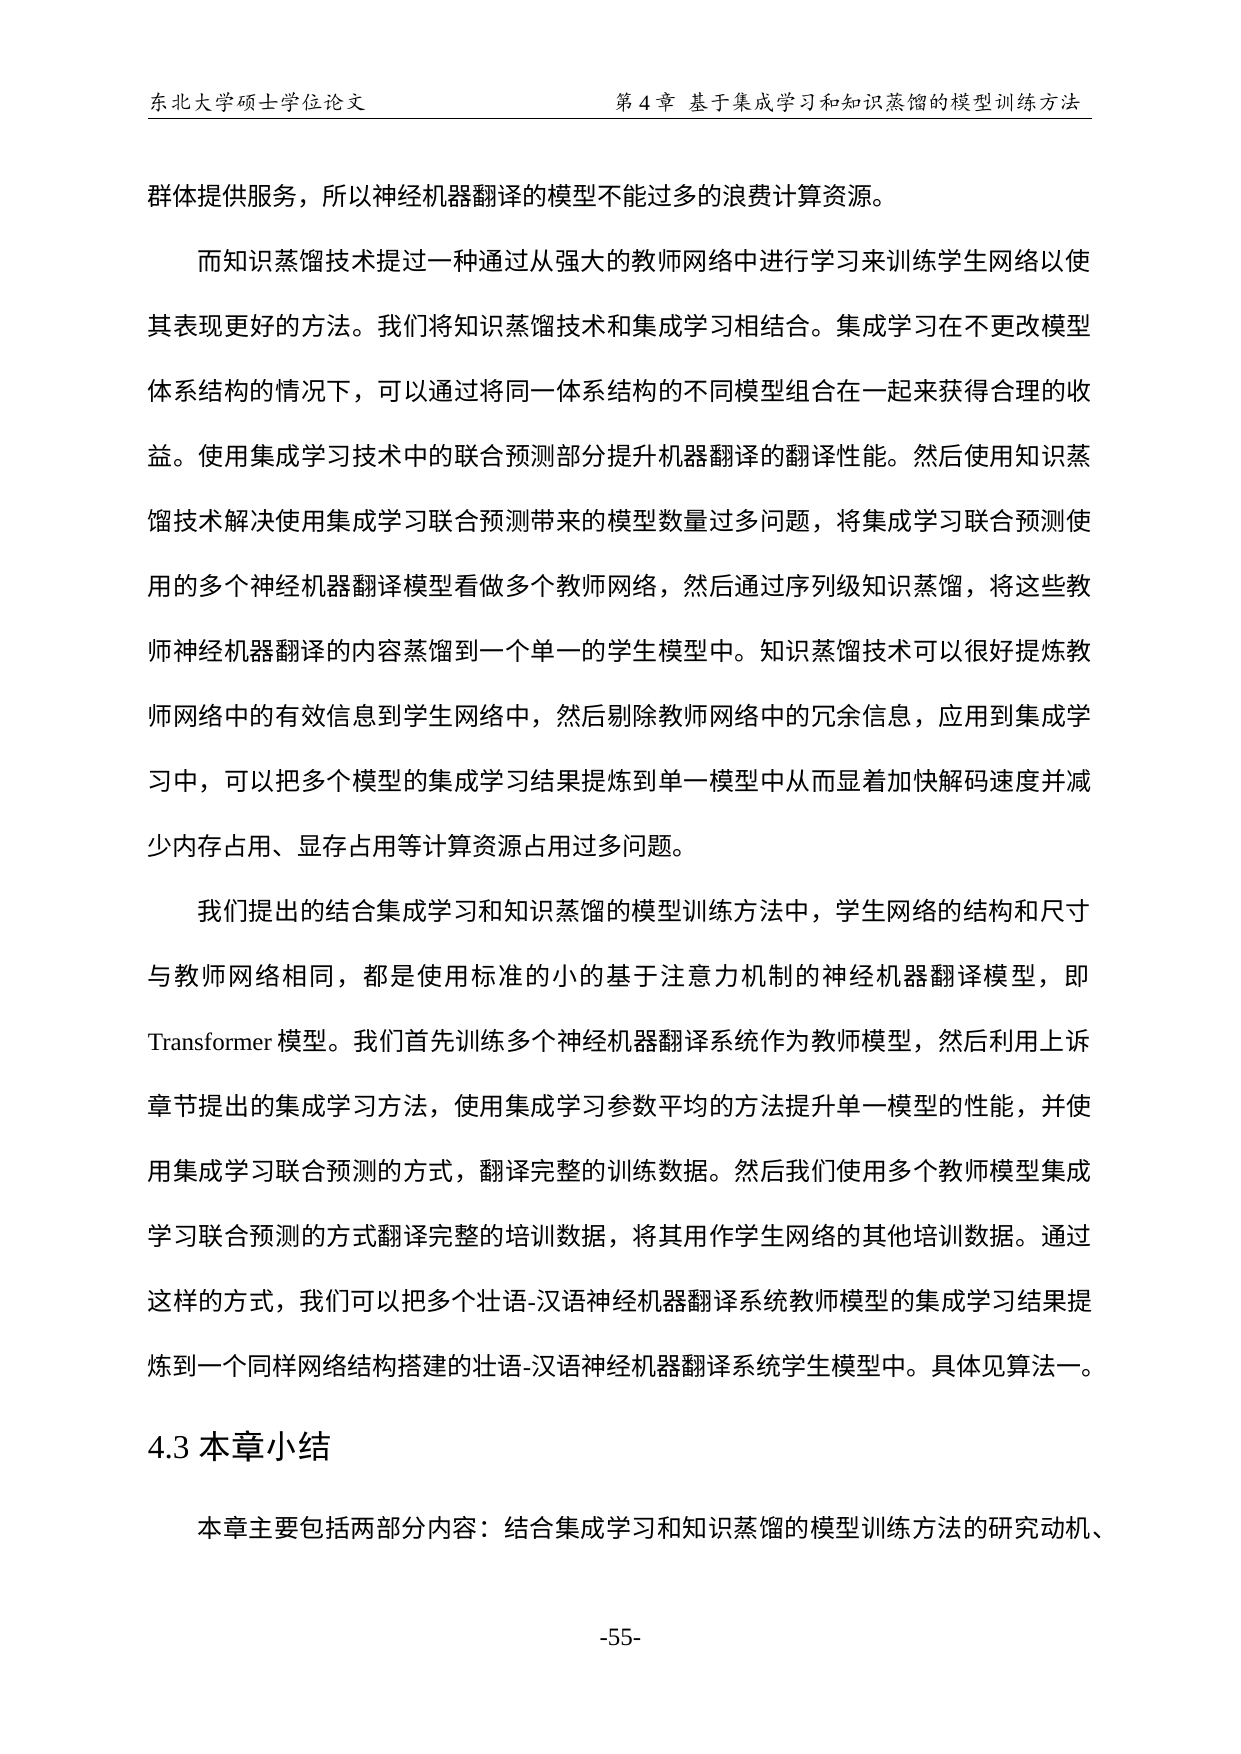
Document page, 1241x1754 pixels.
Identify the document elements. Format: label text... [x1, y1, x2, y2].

text 4.3 本章小结 [148, 1413, 1092, 1478]
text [148, 162, 1092, 227]
text 我们提出的结合集成学习和知识蒸馏的模型训练方法中，学生网络的结构和尺寸与教师网络相同，都是使用标准的小的基于注意力机制的神经机器翻译模型，即Transformer模型。我们首先训练多个神经机器翻译系统作为教师模型，然后利用上诉章节提出的集成学习方法，使用集成学习参数平均的方法提升单一模型的性能，并使用集成学习联合预测的方式，翻译完整的训练数据。然后我们使用多个教师模型集成学习联合预测的方式翻译完整的培训数据，将其用作学生网络的其他培训数据。通过这样的方式，我们可以把多个壮语-汉语神经机器翻译系统教师模型的集成学习结果提炼到一个同样网络结构搭建的壮语-汉语神经机器翻译系统学生模型中。具体见算法一。 [148, 877, 1092, 1397]
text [148, 1494, 1092, 1559]
text 而知识蒸馏技术提过一种通过从强大的教师网络中进行学习来训练学生网络以使其表现更好的方法。我们将知识蒸馏技术和集成学习相结合。集成学习在不更改模型体系结构的情况下，可以通过将同一体系结构的不同模型组合在一起来获得合理的收益。使用集成学习技术中的联合预测部分提升机器翻译的翻译性能。然后使用知识蒸馏技术解决使用集成学习联合预测带来的模型数量过多问题，将集成学习联合预测使用的多个神经机器翻译模型看做多个教师网络，然后通过序列级知识蒸馏，将这些教师神经机器翻译的内容蒸馏到一个单一的学生模型中。知识蒸馏技术可以很好提炼教师网络中的有效信息到学生网络中，然后剔除教师网络中的冗余信息，应用到集成学习中，可以把多个模型的集成学习结果提炼到单一模型中从而显着加快解码速度并减少内存占用、显存占用等计算资源占用过多问题。 [148, 227, 1092, 877]
